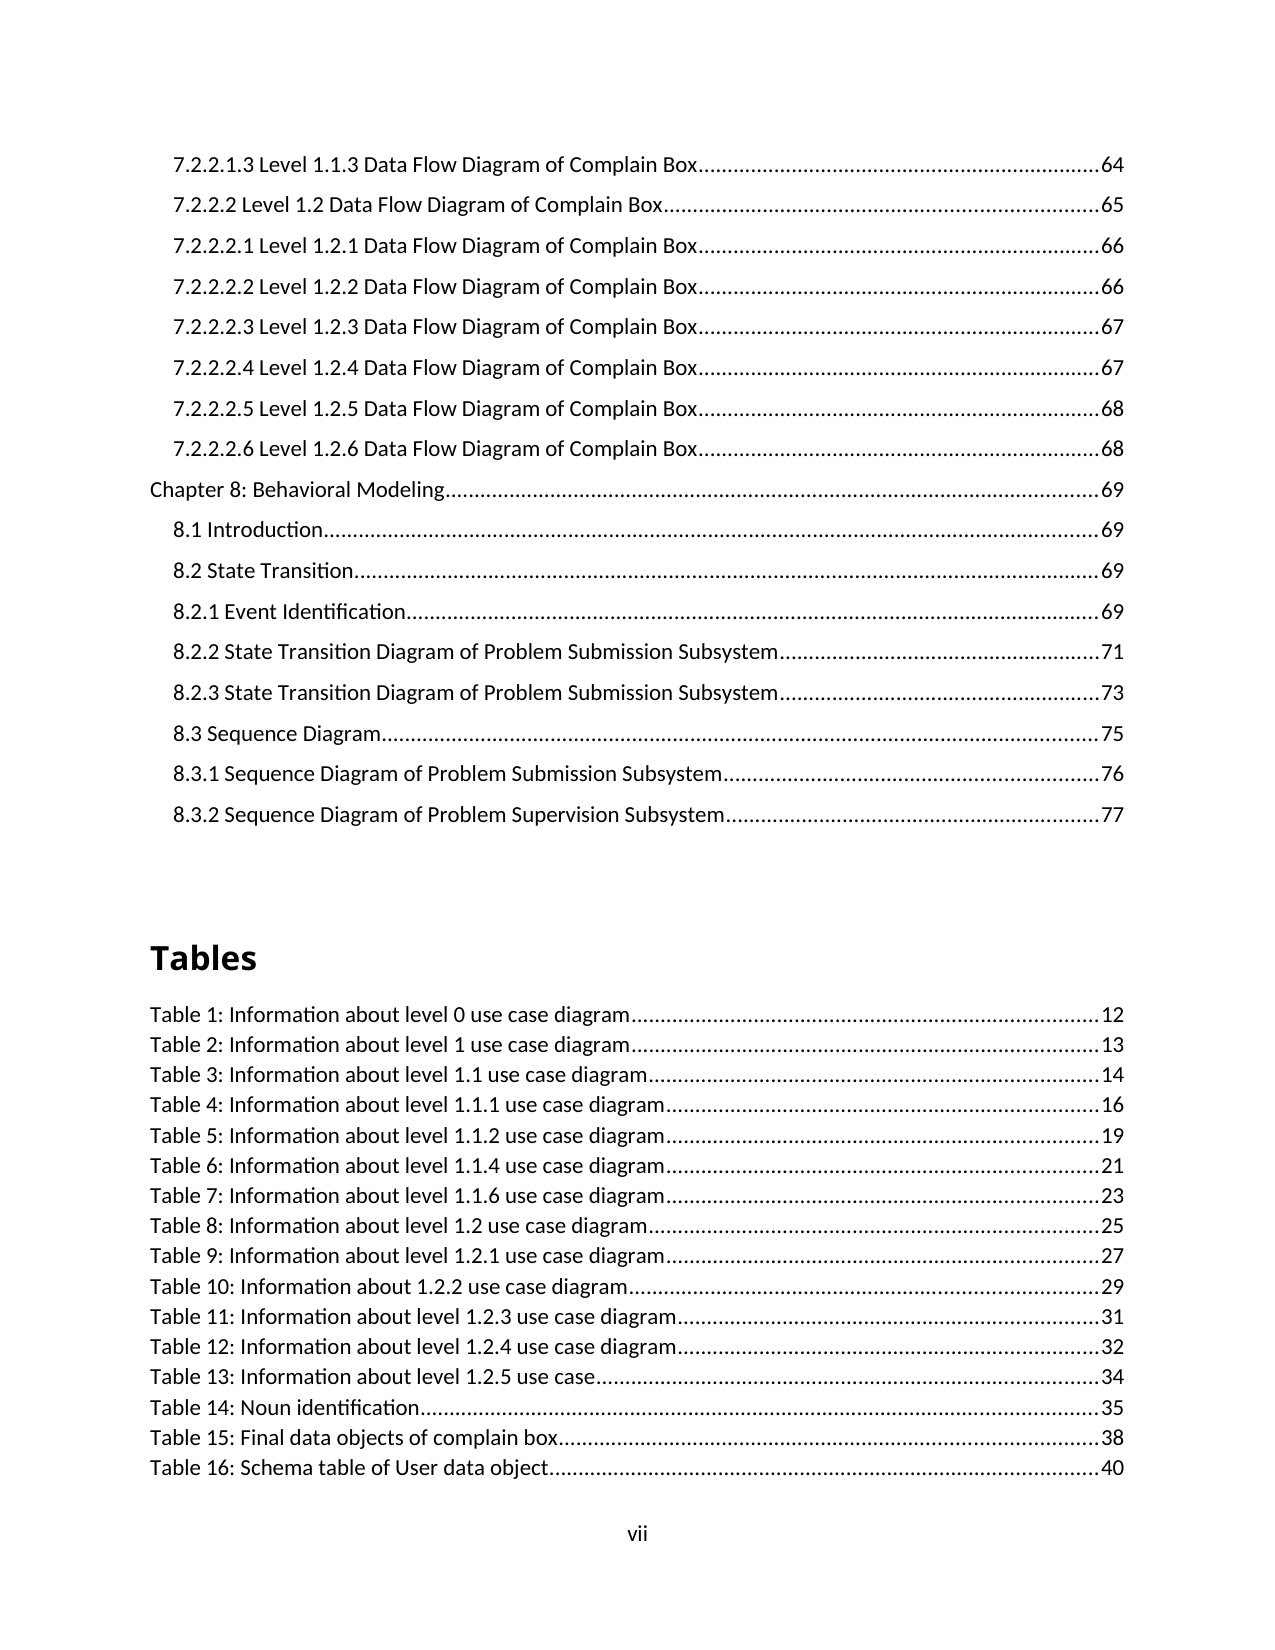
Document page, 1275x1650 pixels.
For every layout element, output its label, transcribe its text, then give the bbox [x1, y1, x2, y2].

text Table 1: Information about level 0 use case diagram 12 [150, 1000, 1125, 1028]
text Tables [150, 934, 1125, 980]
text Table 5: Information about level 1.1.2 use case diagram 19 [150, 1121, 1125, 1149]
text Table 15: Final data objects of complain box 38 [150, 1423, 1125, 1451]
text Table 8: Information about level 1.2 use case diagram 25 [150, 1211, 1125, 1239]
text Table 7: Information about level 1.1.6 use case diagram 23 [150, 1181, 1125, 1209]
text Table 12: Information about level 1.2.4 use case diagram 32 [150, 1332, 1125, 1360]
text Table 3: Information about level 1.1 use case diagram 14 [150, 1060, 1125, 1088]
text Table 2: Information about level 1 use case diagram 13 [150, 1030, 1125, 1058]
text Table 14: Noun identification 35 [150, 1393, 1125, 1421]
text Table 6: Information about level 1.1.4 use case diagram 21 [150, 1151, 1125, 1179]
text Table 11: Information about level 1.2.3 use case diagram 31 [150, 1302, 1125, 1330]
text Table 16: Schema table of User data object 40 [150, 1453, 1125, 1481]
text Table 13: Information about level 1.2.5 use case 34 [150, 1362, 1125, 1391]
text Table 9: Information about level 1.2.1 use case diagram 27 [150, 1242, 1125, 1270]
text Table 10: Information about 1.2.2 use case diagram 29 [150, 1272, 1125, 1300]
text Table 4: Information about level 1.1.1 use case diagram 16 [150, 1091, 1125, 1119]
